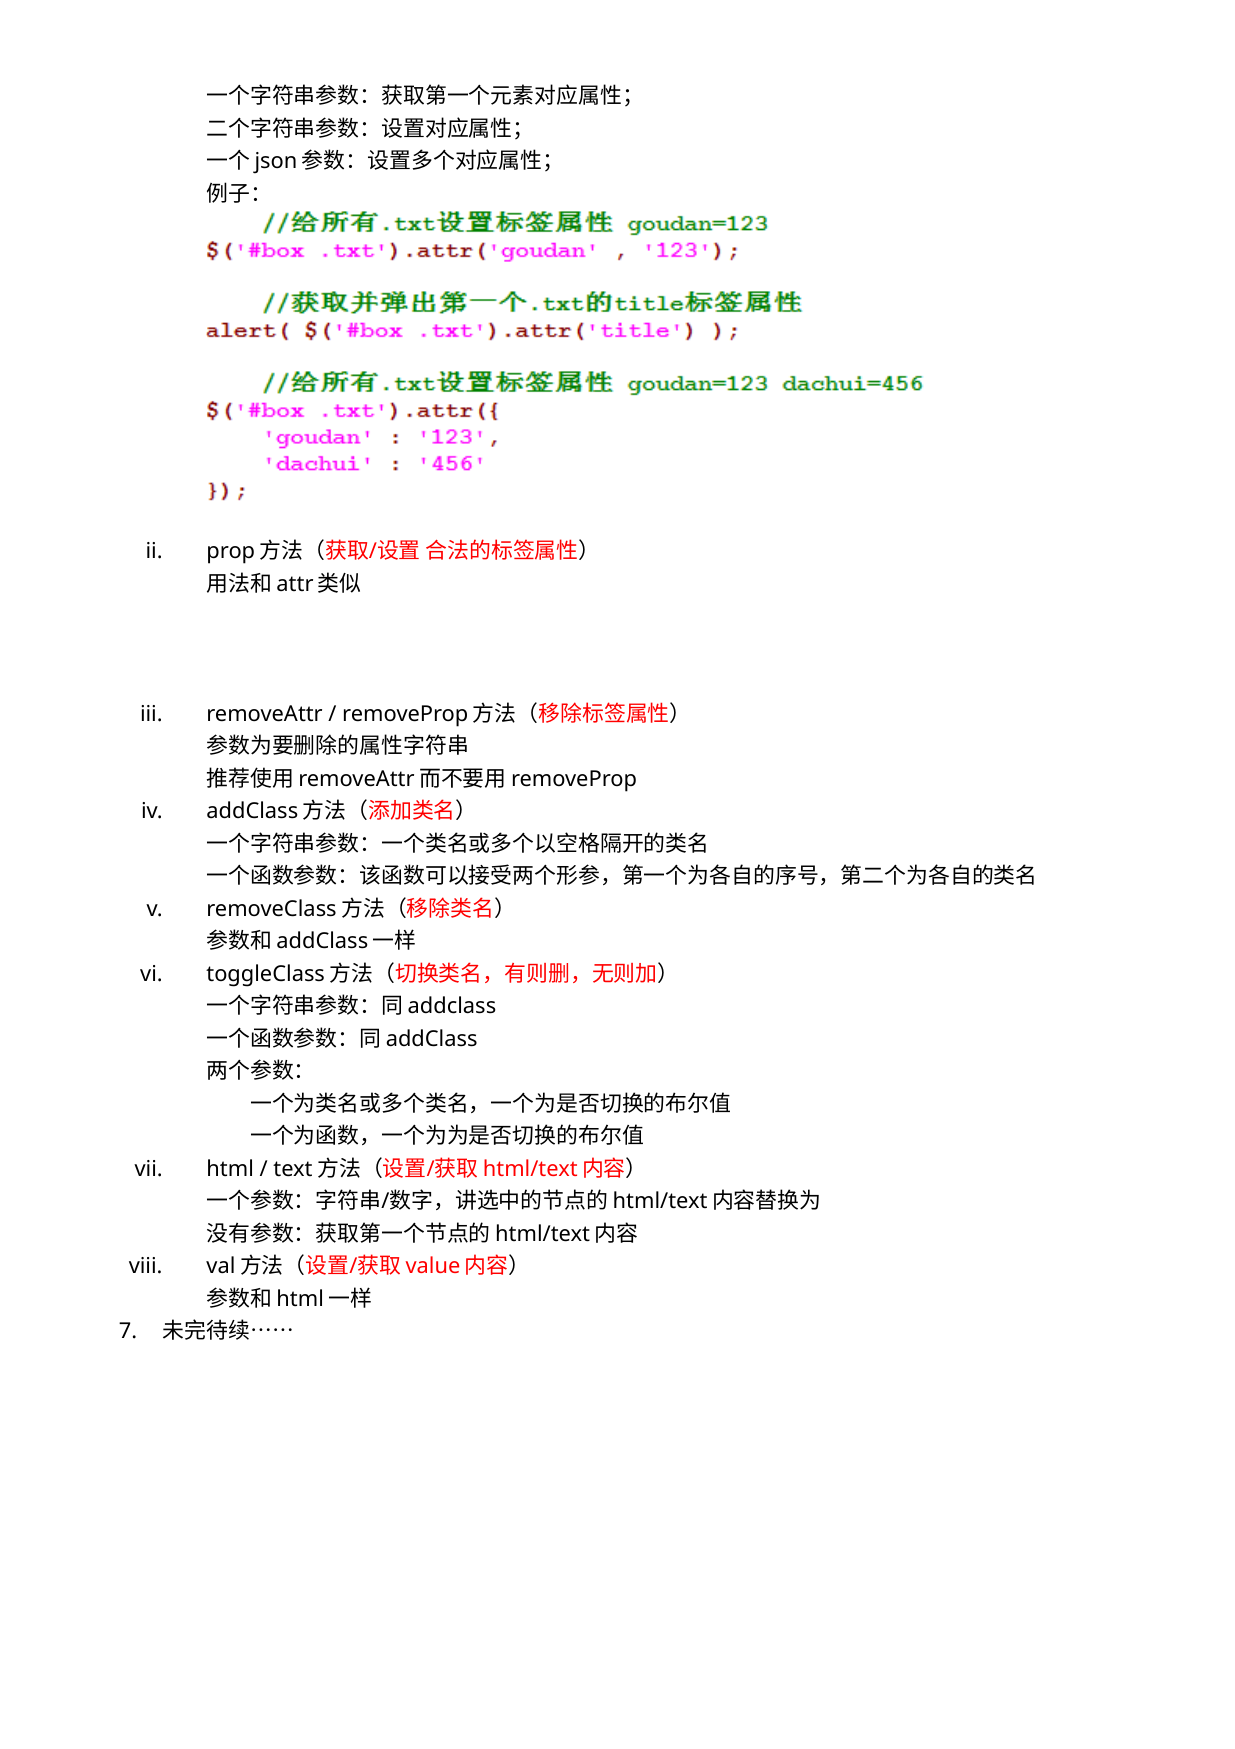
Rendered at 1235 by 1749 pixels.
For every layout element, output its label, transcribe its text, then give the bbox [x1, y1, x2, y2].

text 一个为函数，一个为为是否切换的布尔值 [206, 1118, 1159, 1150]
text 参数和addClass一样 [206, 923, 1159, 955]
text 一个字符串参数：获取第一个元素对应属性； [206, 78, 1159, 110]
list 未完待续…… [119, 1313, 1159, 1345]
text 一个json参数：设置多个对应属性； [206, 143, 1159, 175]
text 用法和attr类似 [162, 565, 1159, 598]
list html / text方法（设置/获取html/text内容） [162, 1150, 1159, 1183]
list addClass方法（添加类名） [162, 793, 1159, 825]
text 推荐使用removeAttr而不要用removeProp [206, 760, 1159, 793]
text 例子： [206, 175, 1159, 208]
list prop方法（获取/设置 合法的标签属性） [162, 533, 1159, 565]
text 一个为类名或多个类名，一个为是否切换的布尔值 [206, 1085, 1159, 1118]
text 二个字符串参数：设置对应属性； [206, 110, 1159, 143]
text 一个函数参数：该函数可以接受两个形参，第一个为各自的序号，第二个为各自的类名 [206, 858, 1159, 890]
list removeClass方法（移除类名） [162, 890, 1159, 923]
list toggleClass方法（切换类名，有则删，无则加） [162, 955, 1159, 988]
list val方法（设置/获取value内容） [162, 1248, 1159, 1280]
text 一个字符串参数：一个类名或多个以空格隔开的类名 [206, 825, 1159, 858]
text 没有参数：获取第一个节点的html/text内容 [206, 1215, 1159, 1248]
text 一个函数参数：同addClass [206, 1020, 1159, 1053]
text 参数和html一样 [206, 1280, 1159, 1313]
list removeAttr / removeProp方法（移除标签属性） [162, 695, 1159, 728]
picture [206, 207, 925, 505]
text 一个参数：字符串/数字，讲选中的节点的html/text内容替换为 [206, 1183, 1159, 1215]
text 一个字符串参数：同addclass [206, 988, 1159, 1020]
text 参数为要删除的属性字符串 [206, 728, 1159, 760]
text 两个参数： [206, 1053, 1159, 1085]
